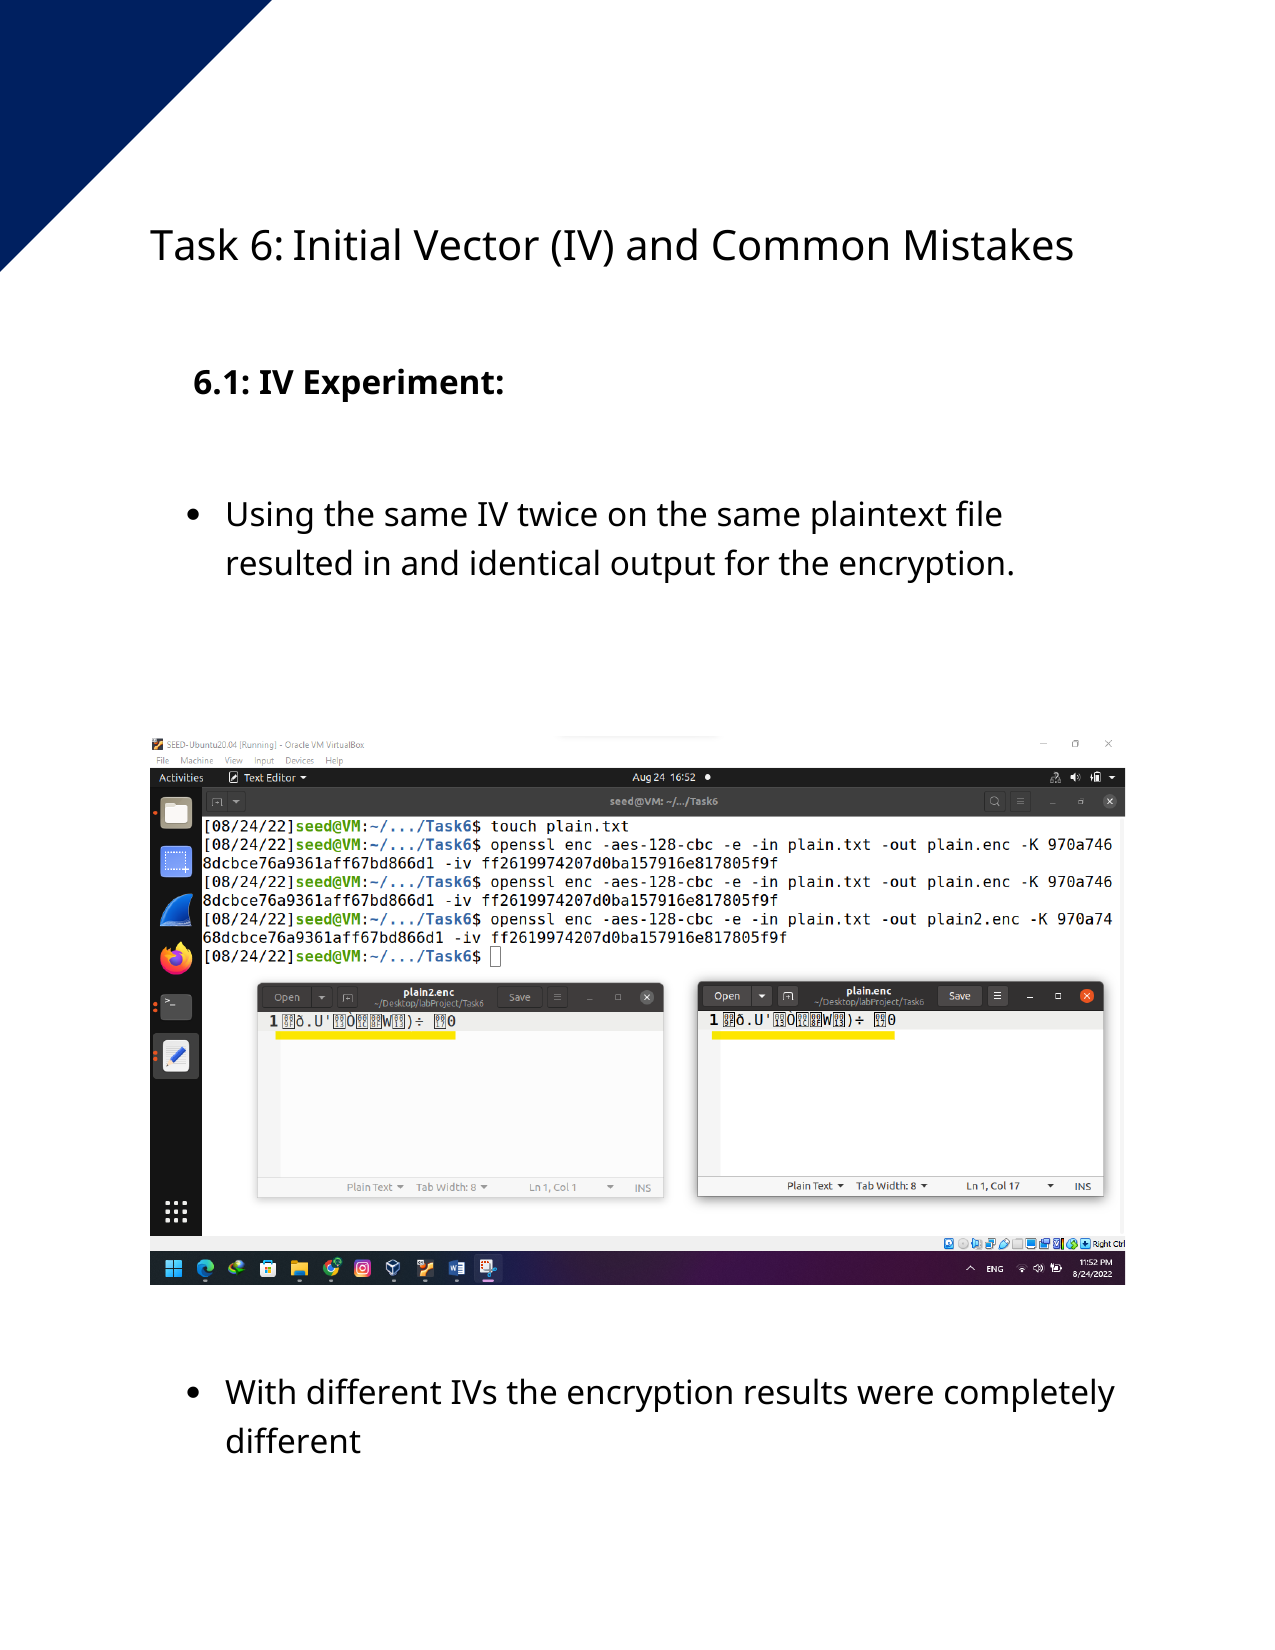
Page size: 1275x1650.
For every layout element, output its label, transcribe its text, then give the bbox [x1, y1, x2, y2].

text Task 6: Initial Vector (IV) and Common Mistakes [150, 216, 1125, 272]
list With different IVs the encryption results were completely different [187, 1369, 1125, 1463]
picture [150, 736, 1125, 1285]
list Using the same IV twice on the same plaintext file resulted in and identical output for the encryption. [187, 490, 1125, 585]
text 6.1: IV Experiment: [150, 359, 1125, 404]
